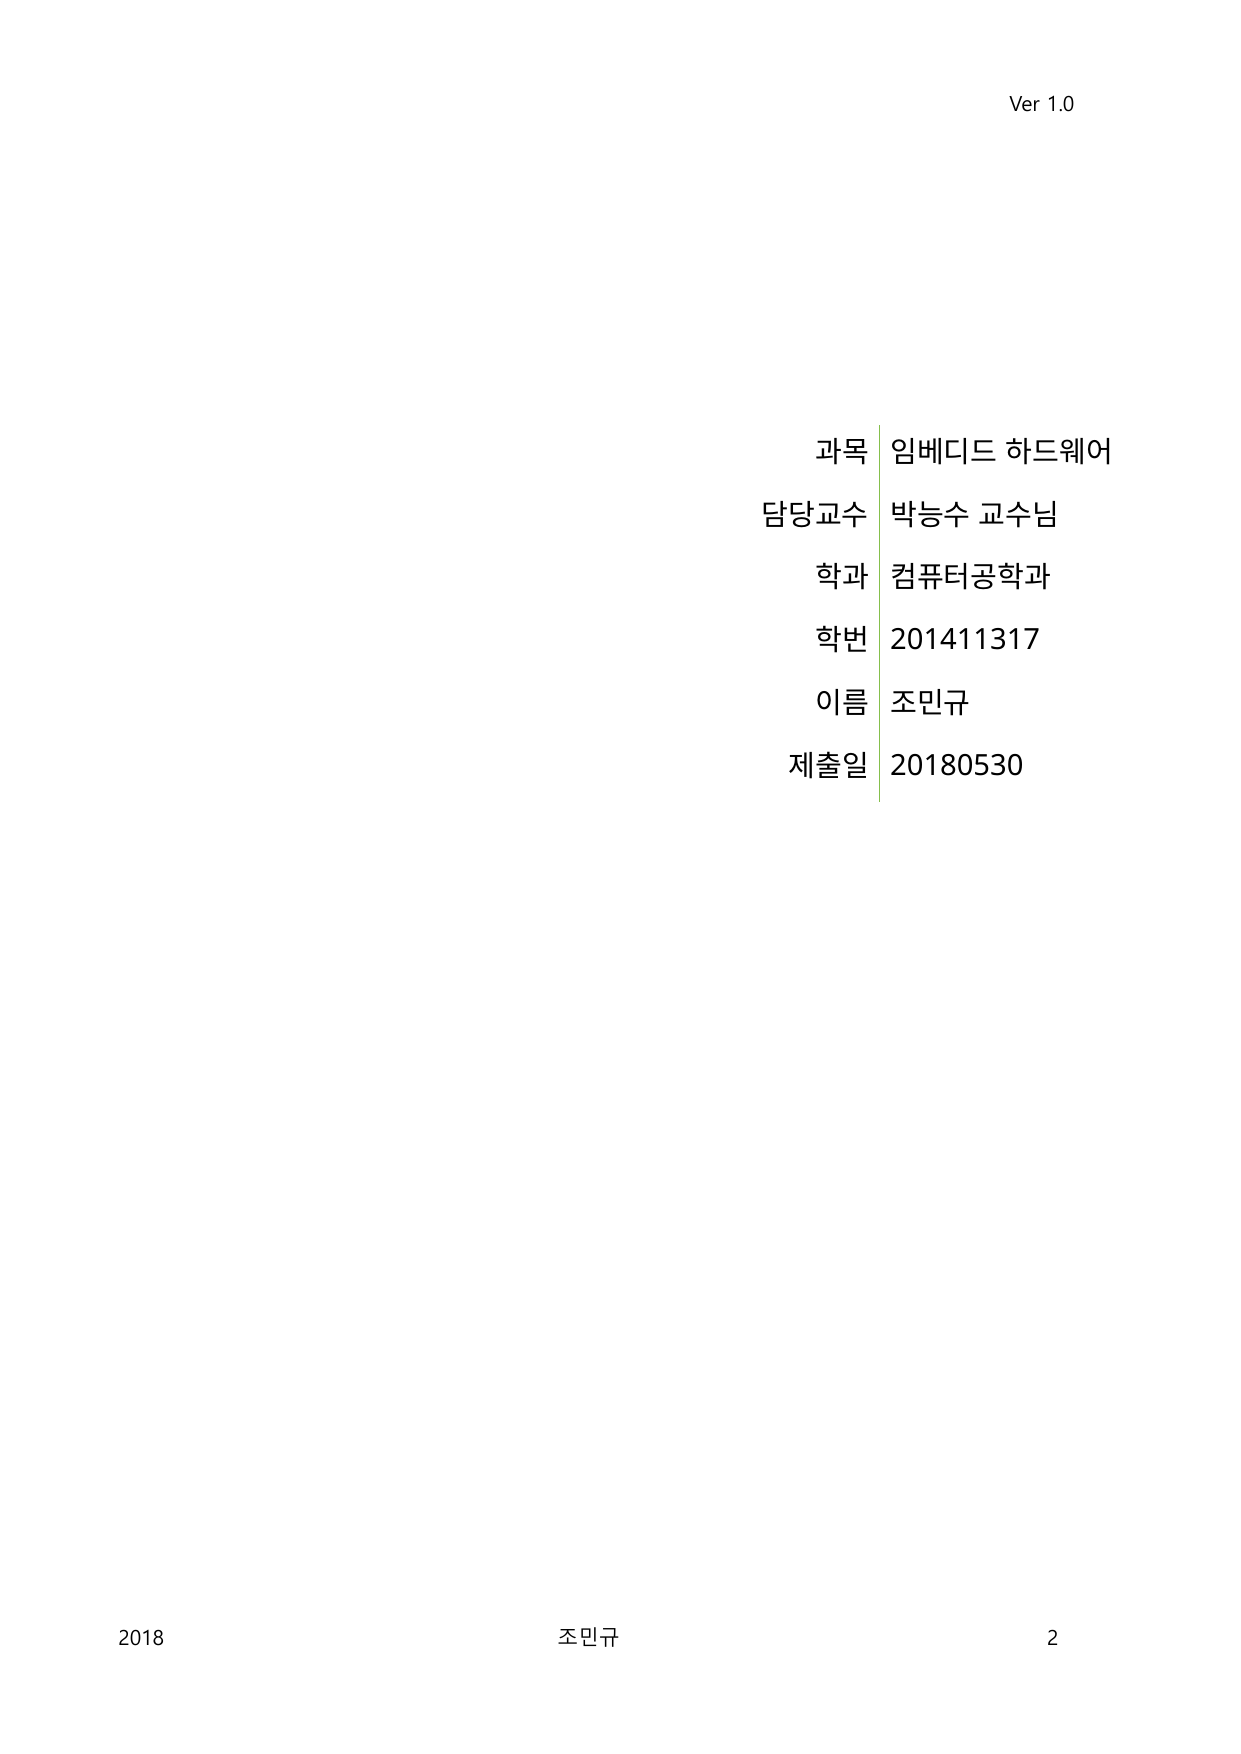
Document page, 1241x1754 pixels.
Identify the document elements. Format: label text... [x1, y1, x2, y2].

table_cell 학과 [443, 552, 879, 613]
table_cell 박능수 교수님 [880, 489, 1228, 551]
table_cell 조민규 [880, 678, 1228, 739]
table_cell 담당교수 [443, 489, 879, 551]
table_cell 제출일 [443, 740, 879, 802]
table_cell 컴퓨터공학과 [880, 552, 1228, 613]
table_header 임베디드 하드웨어 [880, 426, 1228, 488]
table_cell 201411317 [880, 615, 1228, 676]
table_cell 이름 [443, 678, 879, 739]
table_header 과목 [443, 426, 879, 488]
table_cell 학번 [443, 615, 879, 676]
table_cell 20180530 [880, 740, 1228, 802]
